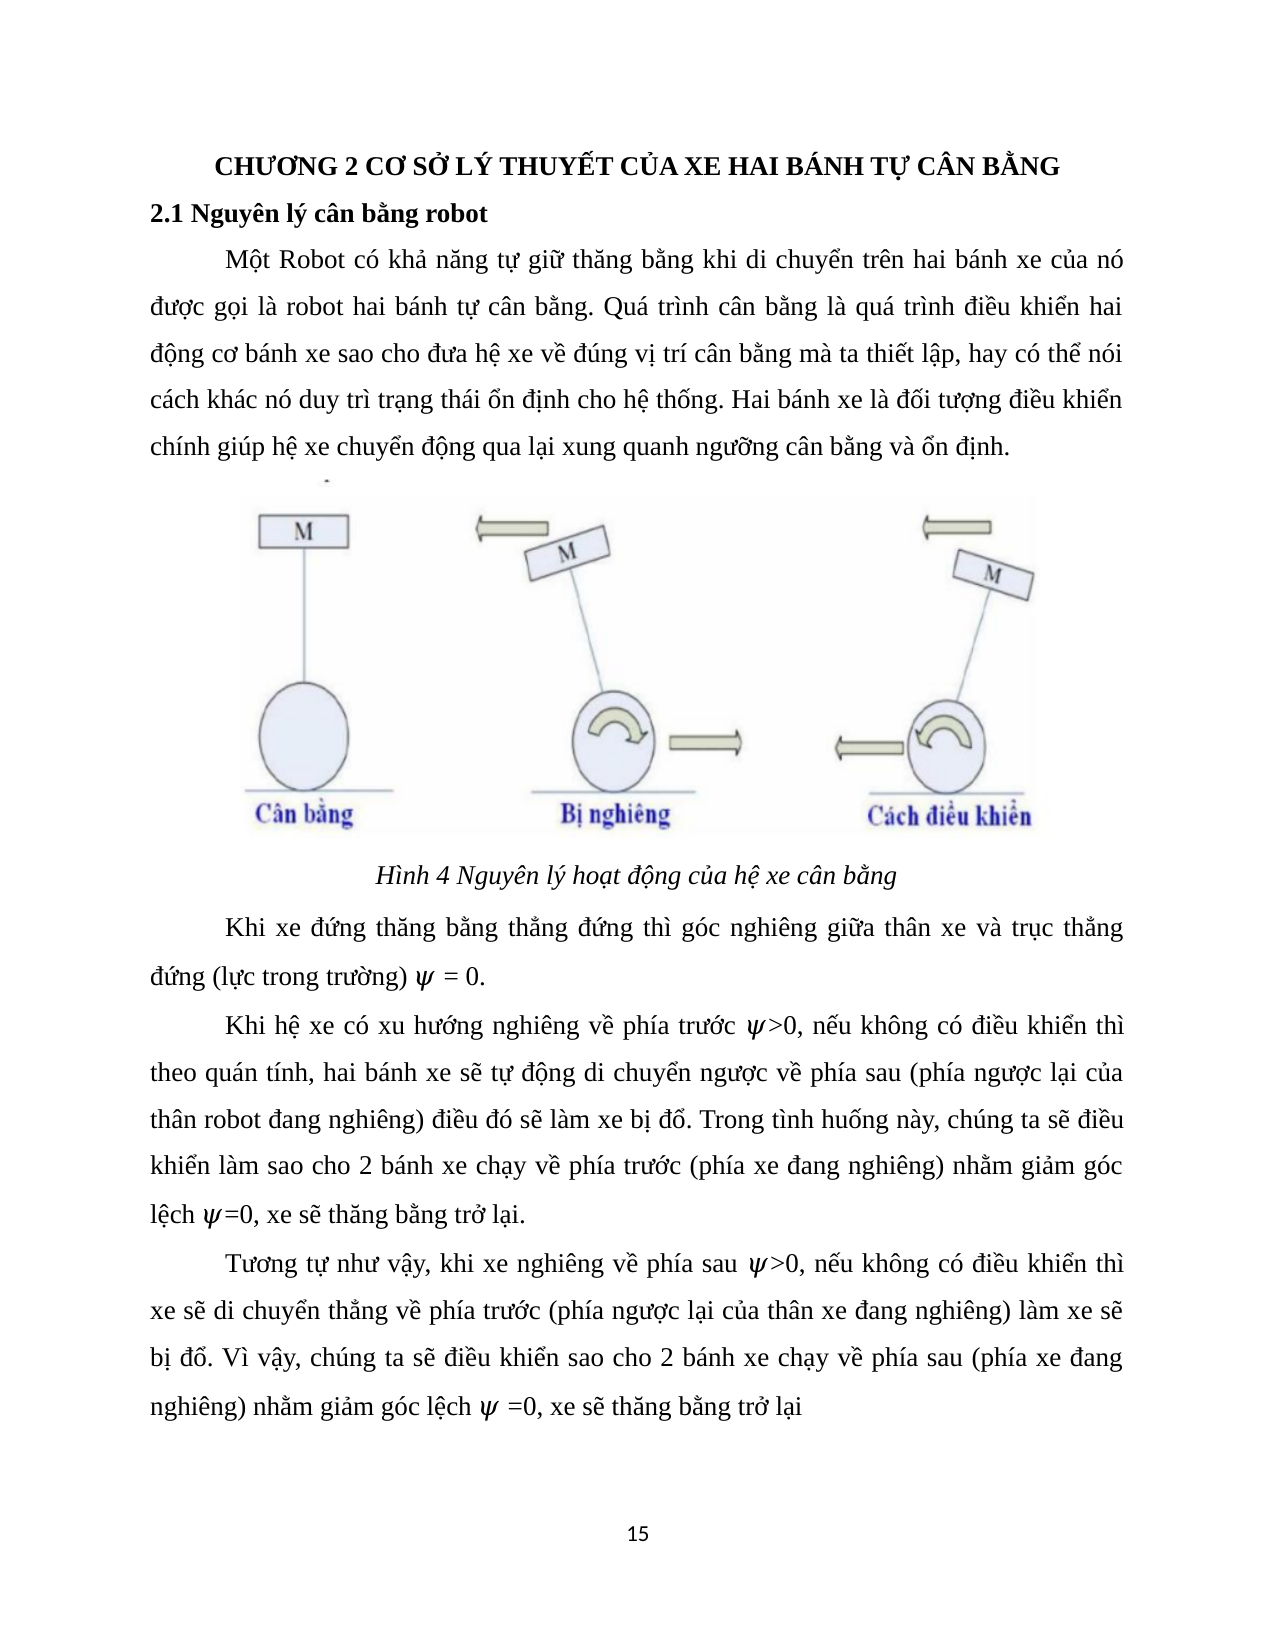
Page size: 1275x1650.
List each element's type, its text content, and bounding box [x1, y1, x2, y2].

text 2.1 Nguyên lý cân bằng robot [150, 197, 1125, 228]
text Khi xe đứng thăng bằng thẳng đứng thì góc nghiêng giữa thân xe và trục thẳng đứng (lực trong trường) 𝜓 = 0. [150, 911, 1125, 991]
text CHƯƠNG 2 CƠ SỞ LÝ THUYẾT CỦA XE HAI BÁNH TỰ CÂN BẰNG [150, 150, 1125, 181]
text Khi hệ xe có xu hướng nghiêng về phía trước 𝜓>0, nếu không có điều khiển thì theo quán tính, hai bánh xe sẽ tự động di chuyển ngược về phía sau (phía ngược lại của thân robot đang nghiêng) điều đó sẽ làm xe bị đổ. Trong tình huống này, chúng ta sẽ điều khiển làm sao cho 2 bánh xe chạy về phía trước (phía xe đang nghiêng) nhằm giảm góc lệch 𝜓=0, xe sẽ thăng bằng trở lại. [150, 1008, 1125, 1229]
text Tương tự như vậy, khi xe nghiêng về phía sau 𝜓>0, nếu không có điều khiển thì xe sẽ di chuyển thẳng về phía trước (phía ngược lại của thân xe đang nghiêng) làm xe sẽ bị đổ. Vì vậy, chúng ta sẽ điều khiển sao cho 2 bánh xe chạy về phía sau (phía xe đang nghiêng) nhằm giảm góc lệch 𝜓 =0, xe sẽ thăng bằng trở lại [150, 1246, 1125, 1421]
text Hình 4 Nguyên lý hoạt động của hệ xe cân bằng [150, 859, 1125, 891]
text Một Robot có khả năng tự giữ thăng bằng khi di chuyển trên hai bánh xe của nó được gọi là robot hai bánh tự cân bằng. Quá trình cân bằng là quá trình điều khiển hai động cơ bánh xe sao cho đưa hệ xe về đúng vị trí cân bằng mà ta thiết lập, hay có thể nói cách khác nó duy trì trạng thái ổn định cho hệ thống. Hai bánh xe là đối tượng điều khiển chính giúp hệ xe chuyển động qua lại xung quanh ngưỡng cân bằng và ổn định. [150, 243, 1125, 461]
picture [213, 476, 1062, 846]
